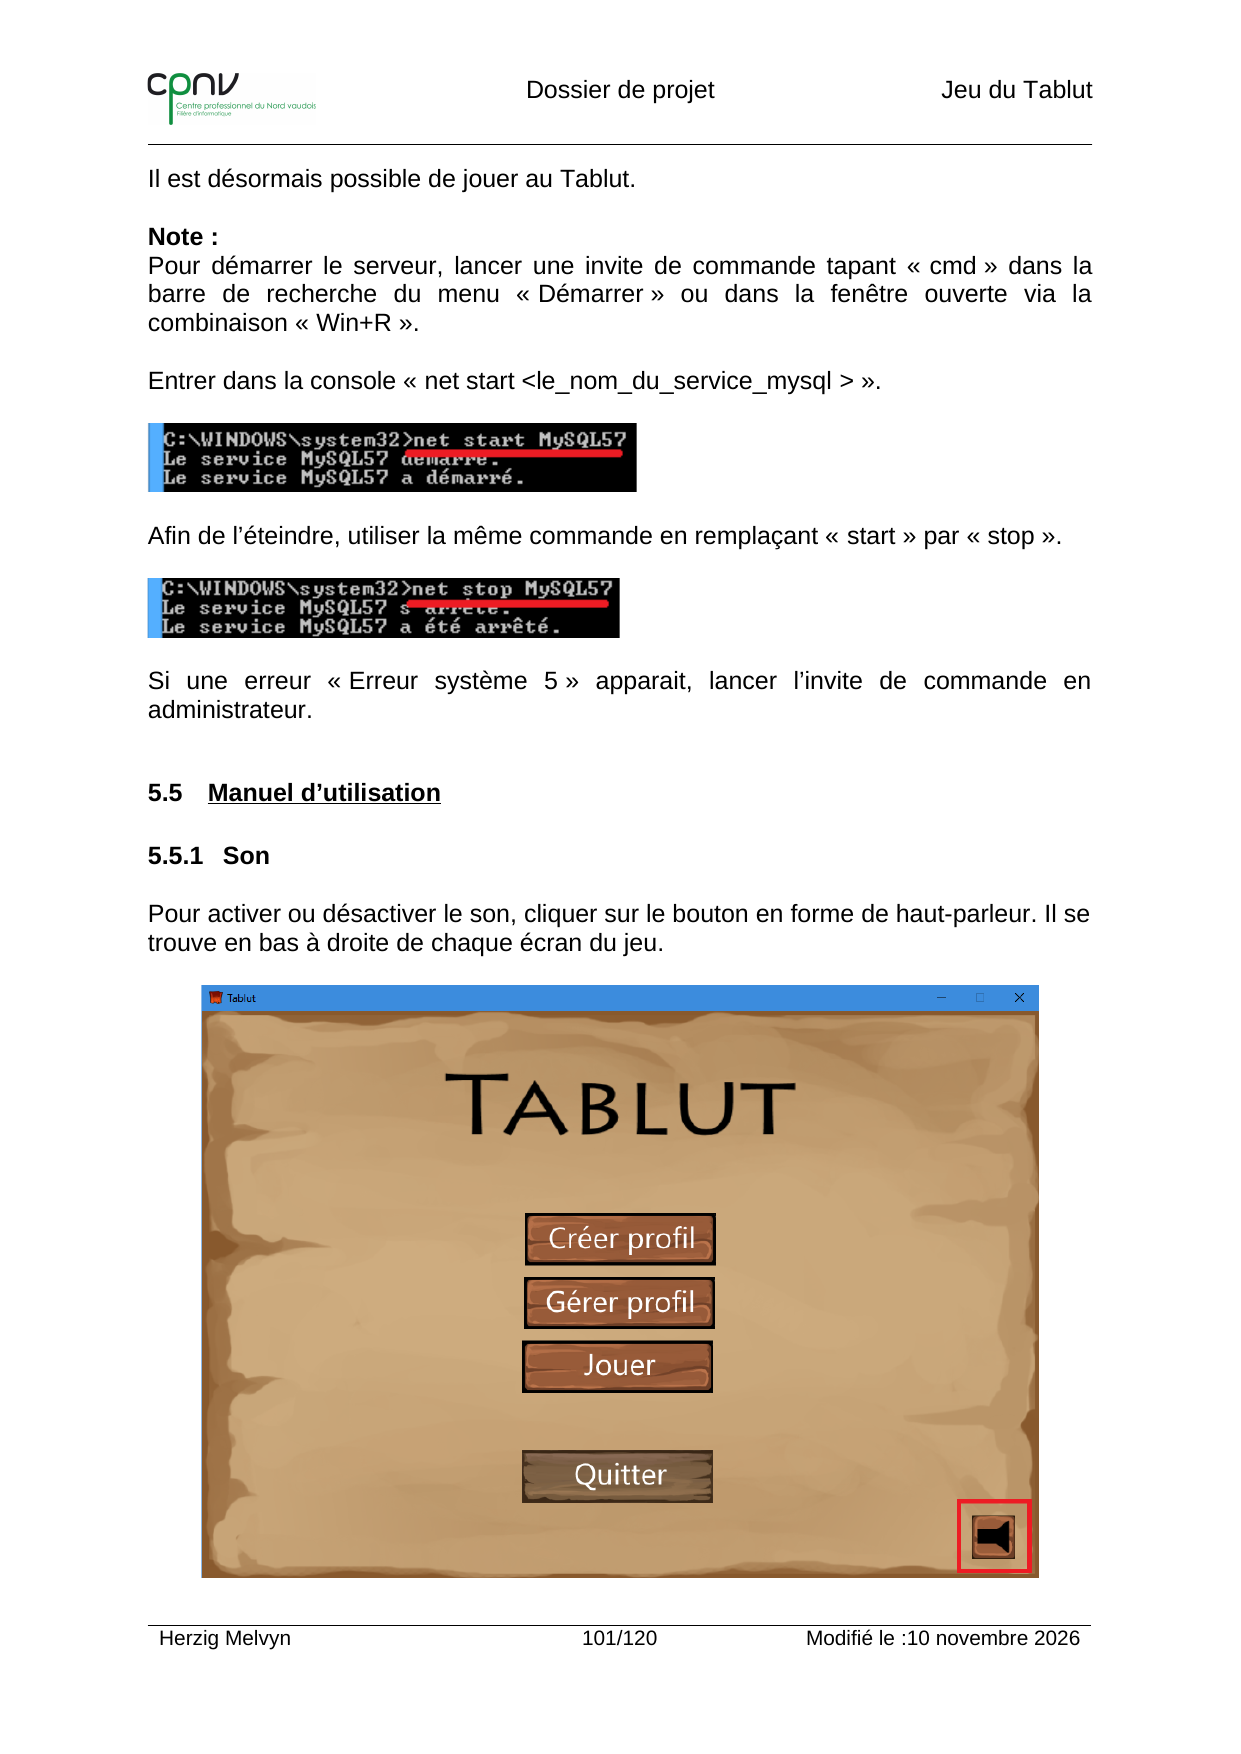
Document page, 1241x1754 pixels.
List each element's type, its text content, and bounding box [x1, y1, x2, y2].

subtitle Son [148, 841, 1092, 870]
picture [147, 578, 620, 638]
text Entrer dans la console « net start <le_nom_du_service_mysql > ». [148, 366, 1092, 394]
text Note : [148, 222, 1092, 251]
picture [201, 985, 1039, 1578]
picture [147, 73, 316, 125]
text Si une erreur « Erreur système 5 » apparait, lancer l’invite de commande en administrateur. [148, 666, 1092, 724]
text Afin de l’éteindre, utiliser la même commande en remplaçant « start » par « stop ». [148, 521, 1092, 549]
subtitle Manuel d’utilisation [148, 778, 1092, 806]
text Il est désormais possible de jouer au Tablut. [148, 164, 1092, 193]
text Pour activer ou désactiver le son, cliquer sur le bouton en forme de haut-parleur. Il se trouve en bas à droite de chaque écran du jeu. [148, 899, 1092, 956]
picture [147, 423, 637, 492]
text Pour démarrer le serveur, lancer une invite de commande tapant « cmd » dans la barre de recherche du menu « Démarrer » ou dans la fenêtre ouverte via la combinaison « Win+R ». [148, 251, 1092, 337]
